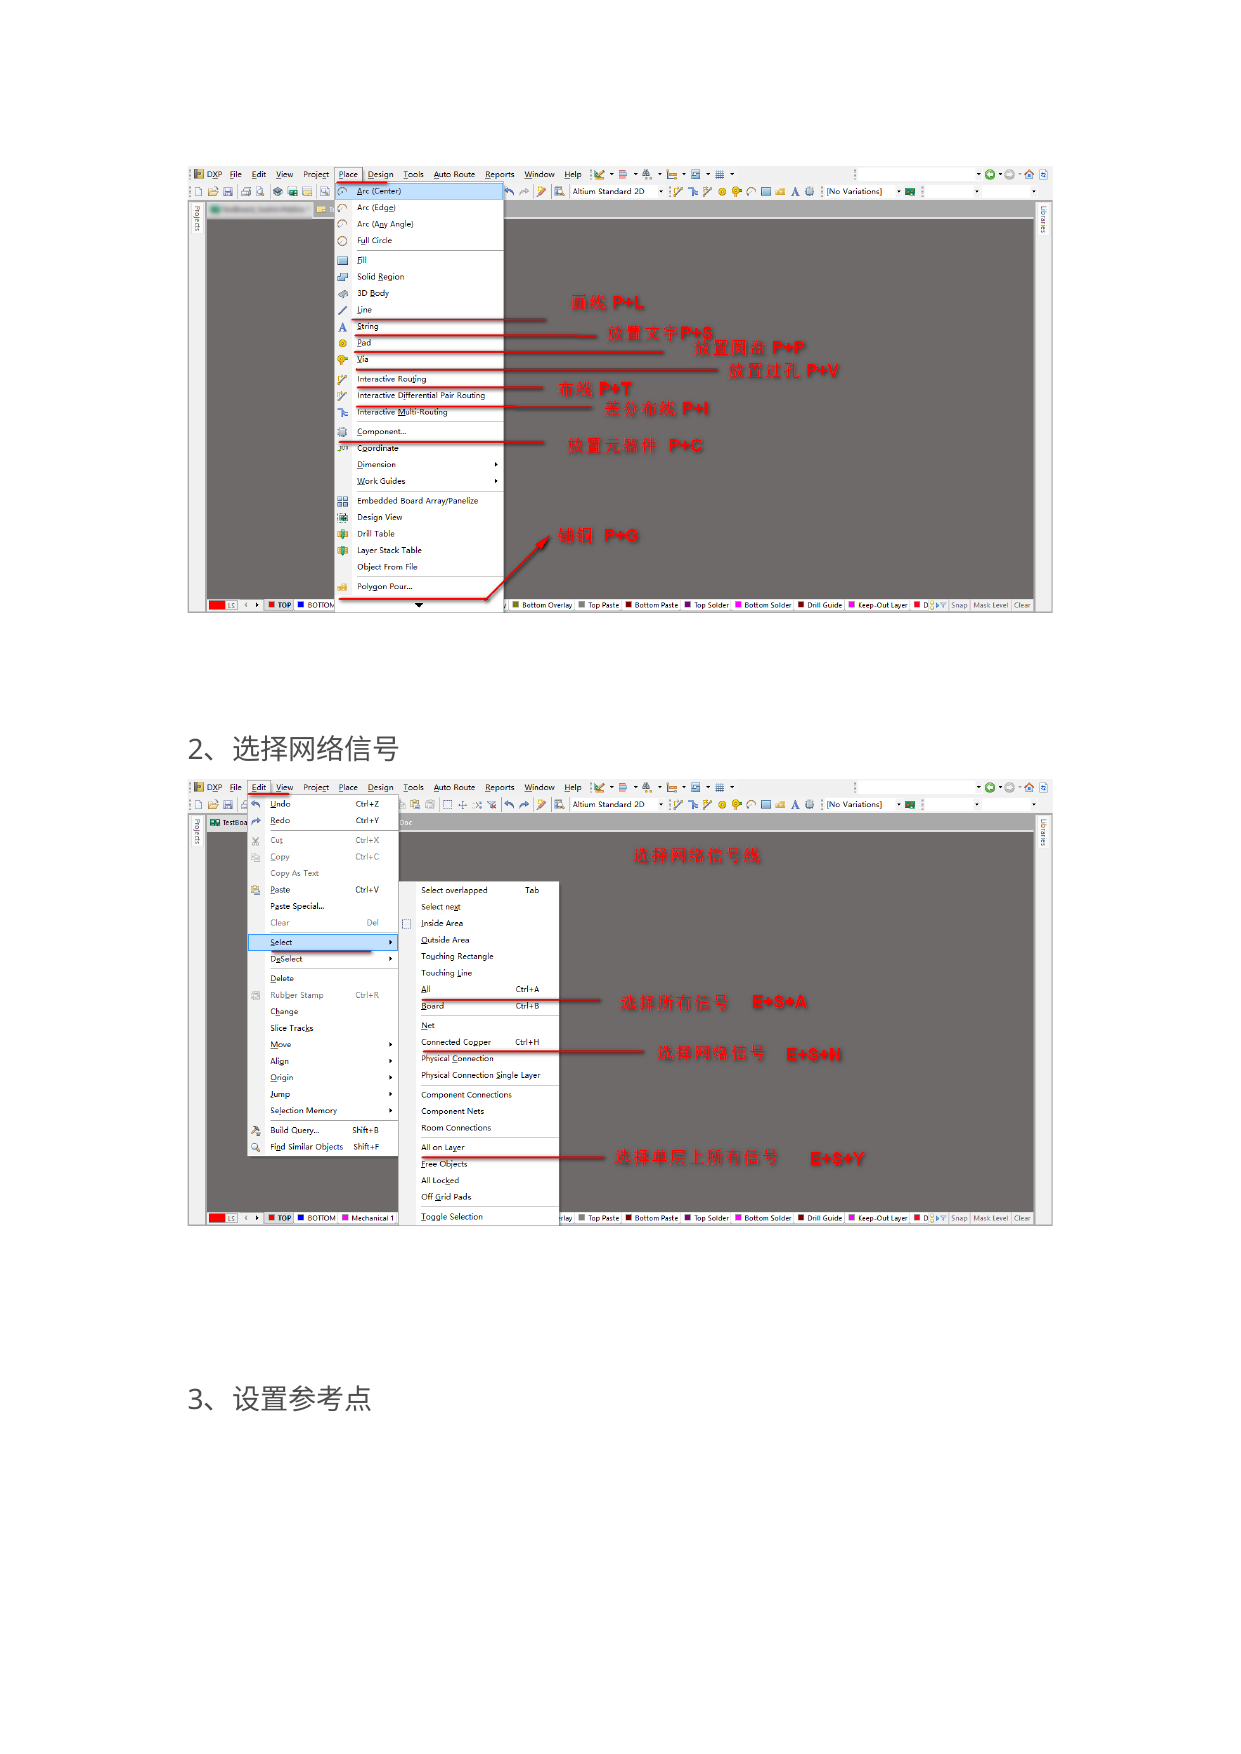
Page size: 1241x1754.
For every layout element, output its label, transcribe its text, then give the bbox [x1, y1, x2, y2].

picture [187, 166, 1053, 613]
picture [187, 779, 1053, 1226]
text 2、选择网络信号 [187, 714, 1053, 779]
text 3、设置参考点 [187, 1364, 1053, 1429]
